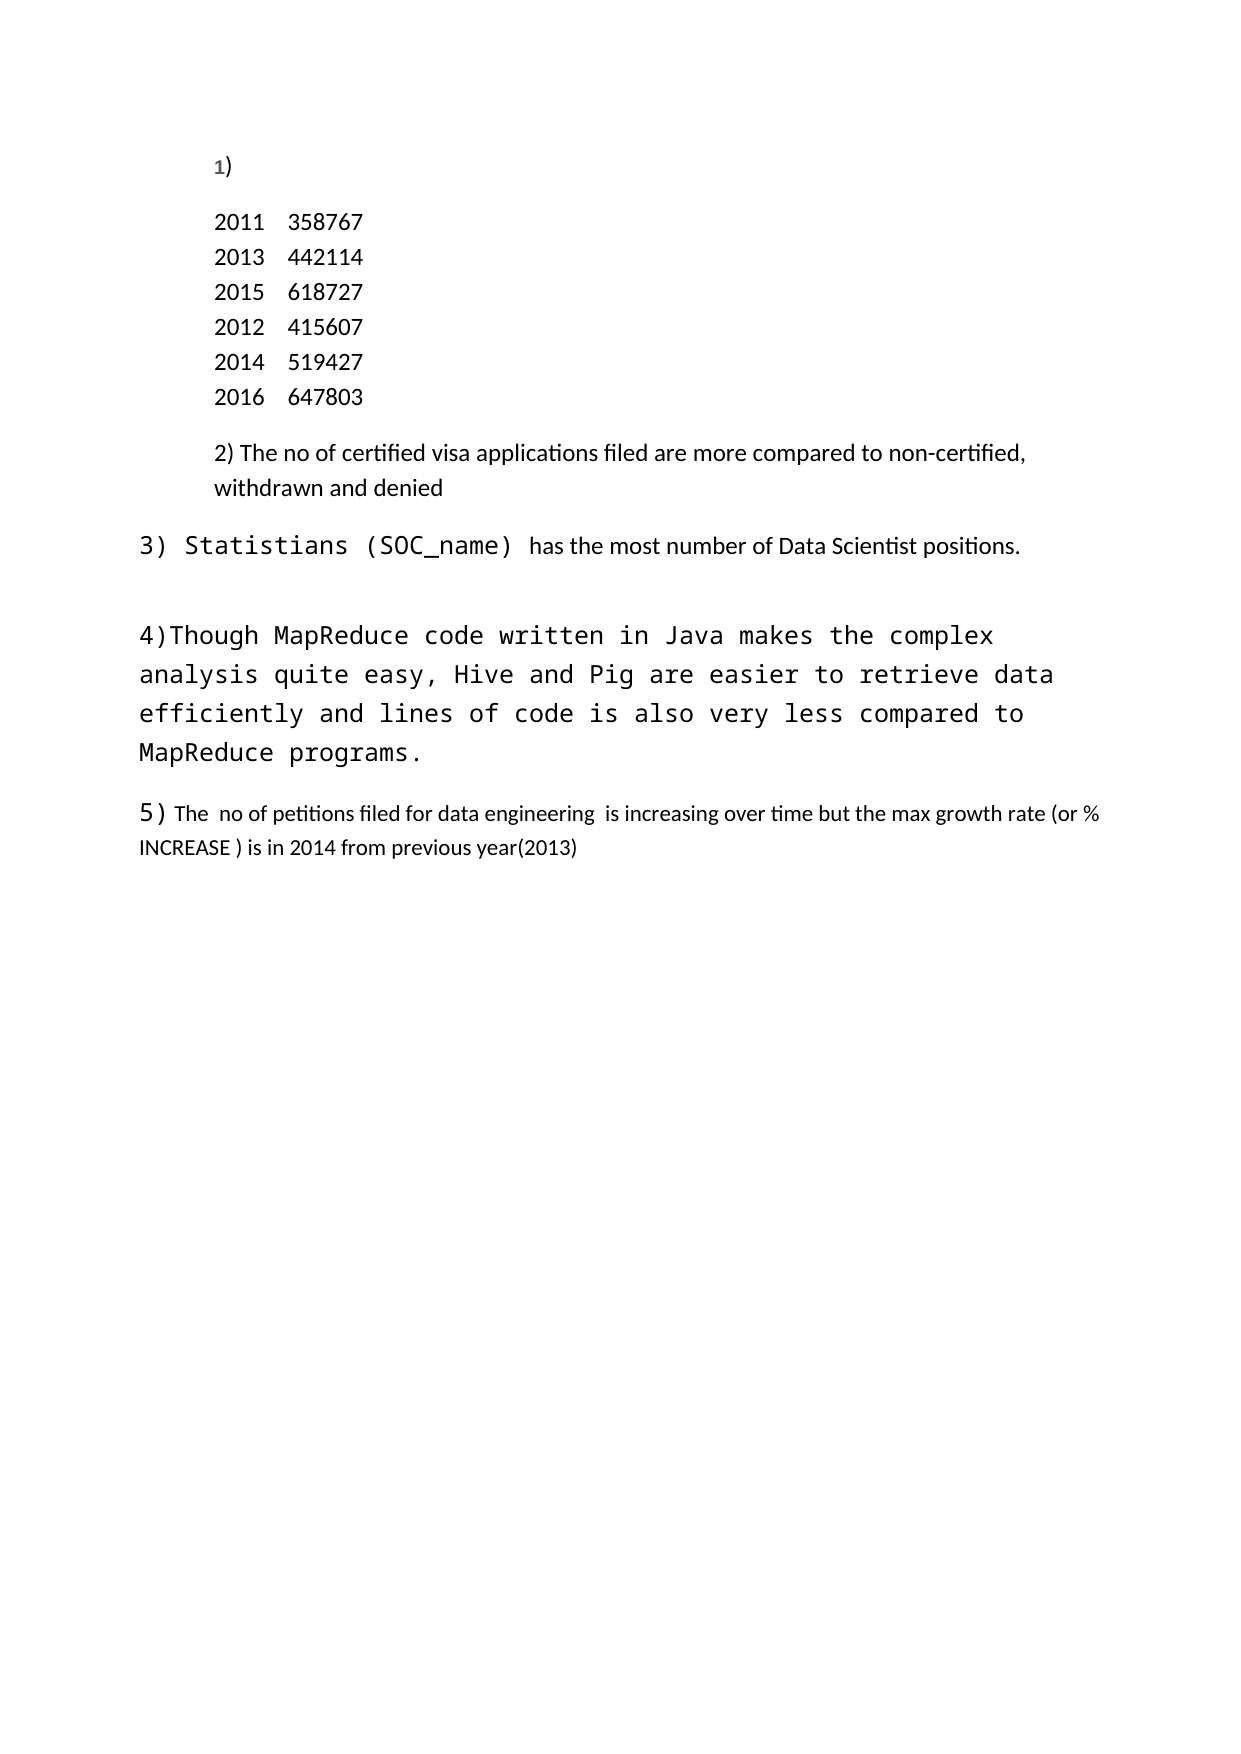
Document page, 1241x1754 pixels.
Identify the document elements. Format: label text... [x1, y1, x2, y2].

text 1) [214, 150, 1101, 181]
text 2) The no of certified visa applications filed are more compared to non-certified, withdrawn and denied [214, 437, 1101, 502]
text 2011 358767 2013 442114 2015 618727 2012 415607 2014 519427 2016 647803 [214, 206, 1101, 411]
text 4)Though MapReduce code written in Java makes the complex analysis quite easy, Hive and Pig are easier to retrieve data efficiently and lines of code is also very less compared to MapReduce programs. [139, 617, 1101, 769]
text 5) The no of petitions filed for data engineering is increasing over time but the max growth rate (or % INCREASE ) is in 2014 from previous year(2013) [139, 795, 1101, 861]
text 3) Statistians (SOC_name) has the most number of Data Scientist positions. [139, 527, 1101, 562]
